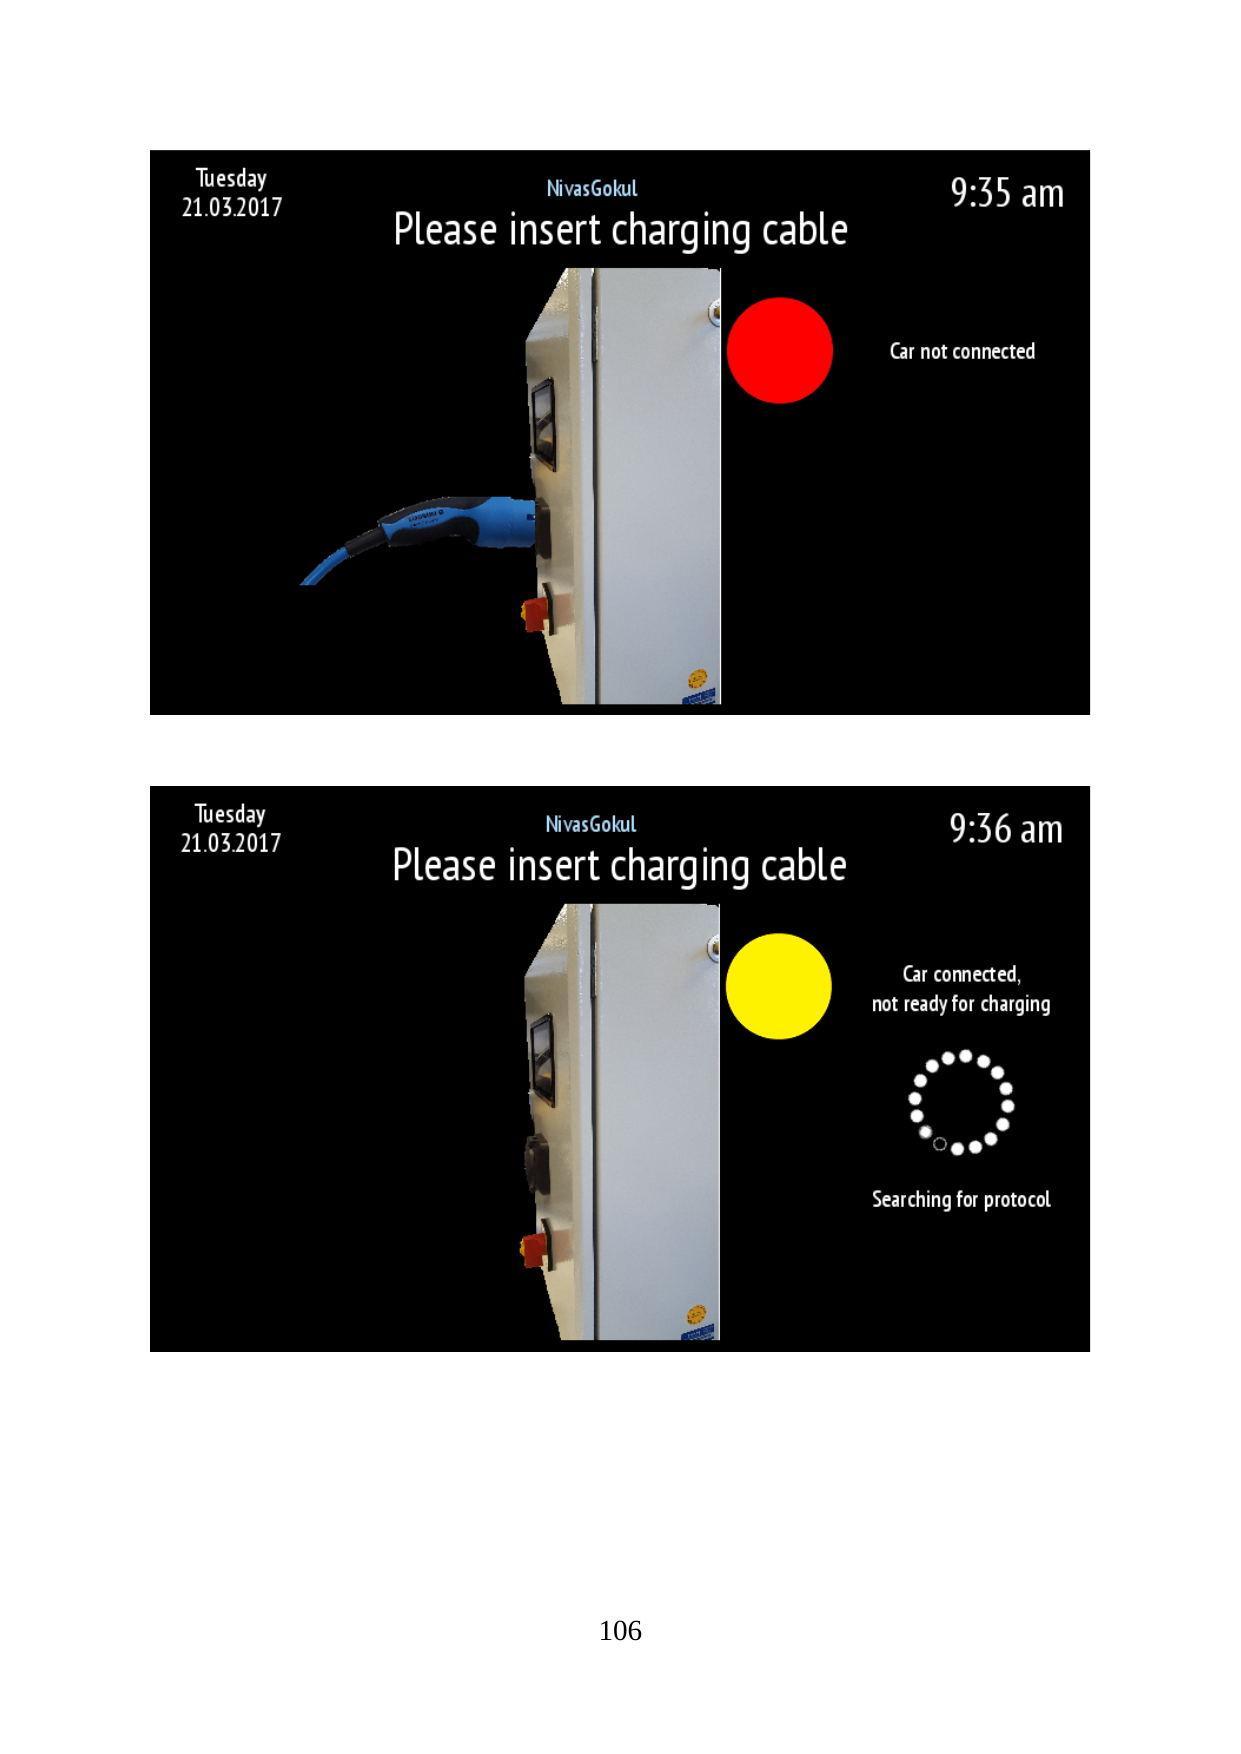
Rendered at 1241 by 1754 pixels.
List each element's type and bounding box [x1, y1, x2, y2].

picture [150, 150, 1091, 715]
picture [150, 786, 1091, 1352]
